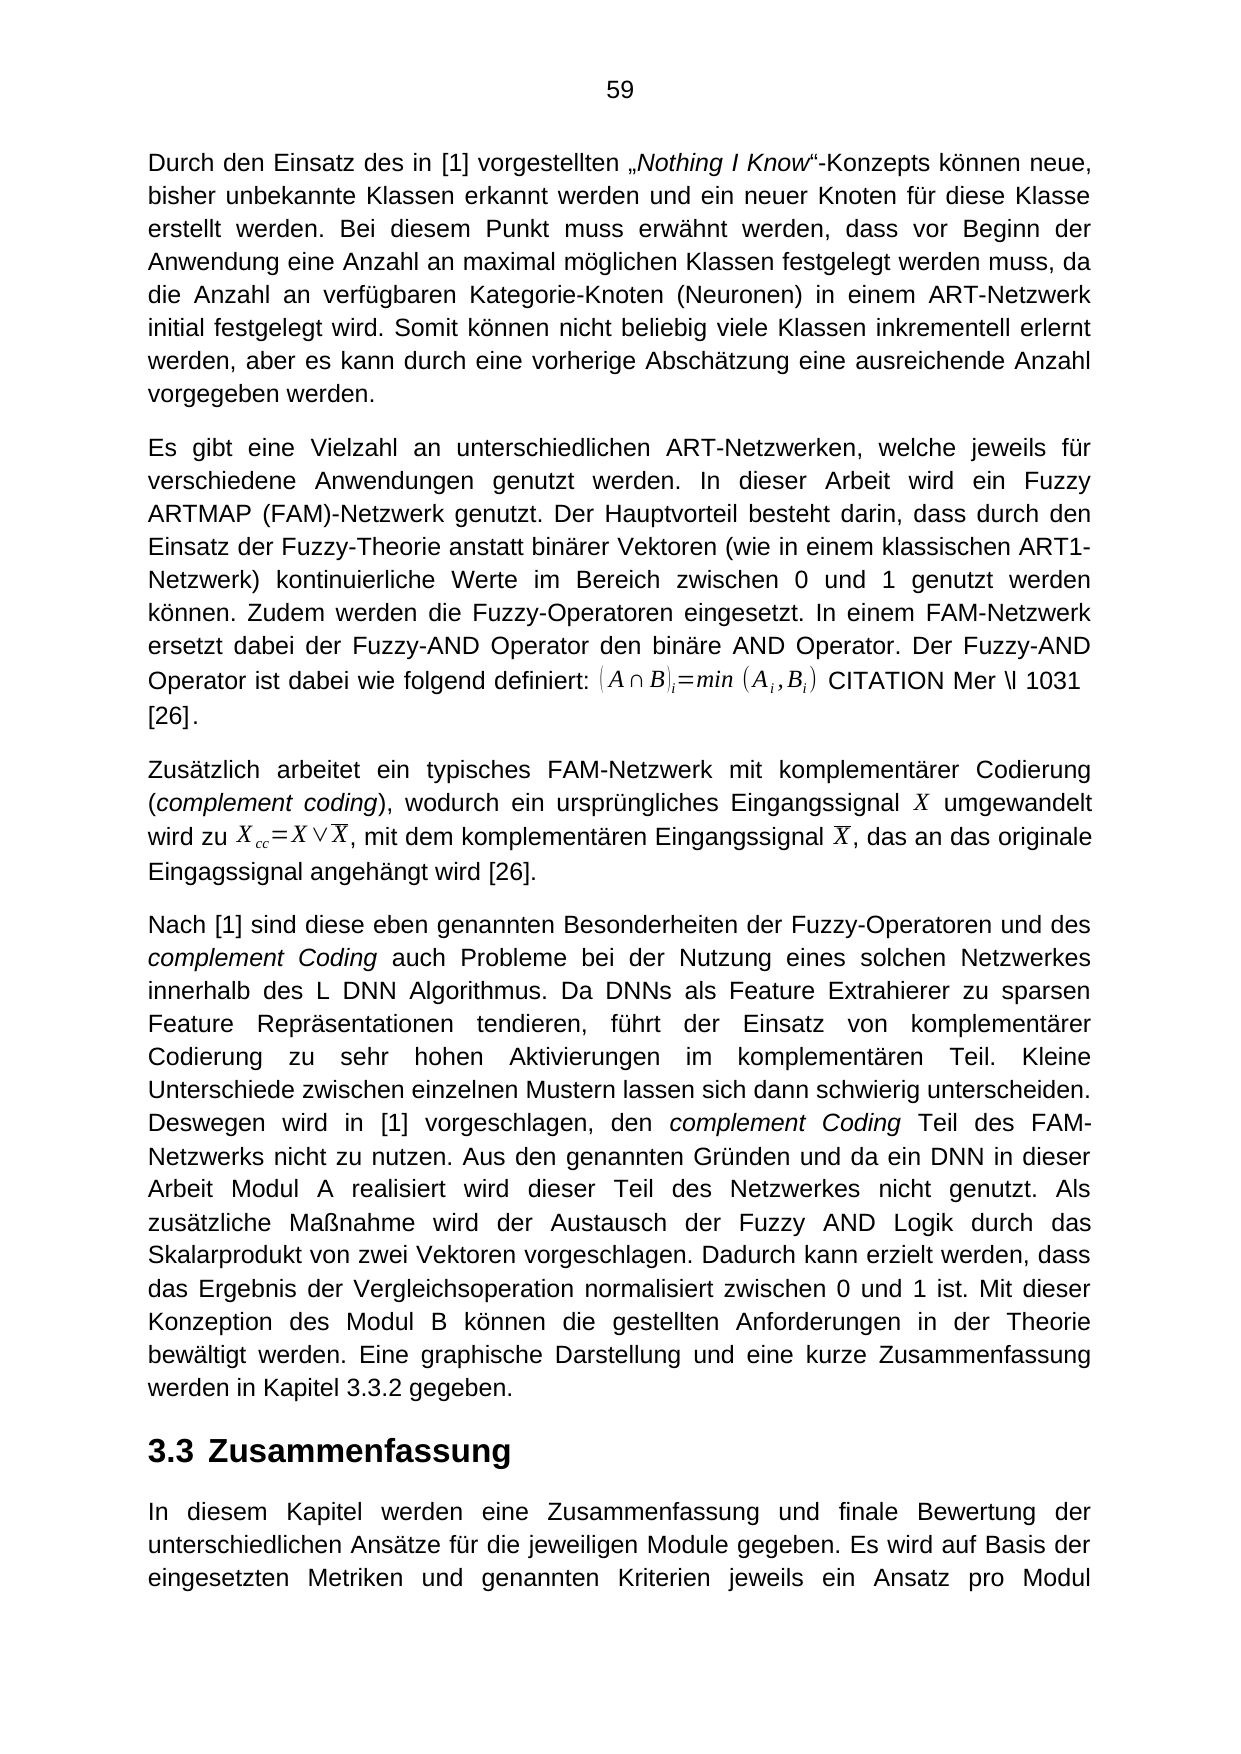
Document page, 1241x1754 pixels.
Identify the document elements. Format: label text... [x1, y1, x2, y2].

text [148, 1497, 1092, 1592]
text Es gibt eine Vielzahl an unterschiedlichen ART-Netzwerken, welche jeweils für verschiedene Anwendungen genutzt werden. In dieser Arbeit wird ein Fuzzy ARTMAP (FAM)-Netzwerk genutzt. Der Hauptvorteil besteht darin, dass durch den Einsatz der Fuzzy-Theorie anstatt binärer Vektoren (wie in einem klassischen ART1-Netzwerk) kontinuierliche Werte im Bereich zwischen 0 und 1 genutzt werden können. Zudem werden die Fuzzy-Operatoren eingesetzt. In einem FAM-Netzwerk ersetzt dabei der Fuzzy-AND Operator den binäre AND Operator. Der Fuzzy-AND Operator ist dabei wie folgend definiert: . [148, 433, 1092, 730]
text Nach sind diese eben genannten Besonderheiten der Fuzzy-Operatoren und des complement Coding auch Probleme bei der Nutzung eines solchen Netzwerkes innerhalb des L DNN Algorithmus. Da DNNs als Feature Extrahierer zu sparsen Feature Repräsentationen tendieren, führt der Einsatz von komplementärer Codierung zu sehr hohen Aktivierungen im komplementären Teil. Kleine Unterschiede zwischen einzelnen Mustern lassen sich dann schwierig unterscheiden. Deswegen wird in vorgeschlagen, den complement Coding Teil des FAM-Netzwerks nicht zu nutzen. Aus den genannten Gründen und da ein DNN in dieser Arbeit Modul A realisiert wird dieser Teil des Netzwerkes nicht genutzt. Als zusätzliche Maßnahme wird der Austausch der Fuzzy AND Logik durch das Skalarprodukt von zwei Vektoren vorgeschlagen. Dadurch kann erzielt werden, dass das Ergebnis der Vergleichsoperation normalisiert zwischen 0 und 1 ist. Mit dieser Konzeption des Modul B können die gestellten Anforderungen in der Theorie bewältigt werden. Eine graphische Darstellung und eine kurze Zusammenfassung werden in Kapitel 3.3.2 gegeben. [148, 910, 1092, 1401]
text Durch den Einsatz des in vorgestellten „Nothing I Know“-Konzepts können neue, bisher unbekannte Klassen erkannt werden und ein neuer Knoten für diese Klasse erstellt werden. Bei diesem Punkt muss erwähnt werden, dass vor Beginn der Anwendung eine Anzahl an maximal möglichen Klassen festgelegt werden muss, da die Anzahl an verfügbaren Kategorie-Knoten (Neuronen) in einem ART-Netzwerk initial festgelegt wird. Somit können nicht beliebig viele Klassen inkrementell erlernt werden, aber es kann durch eine vorherige Abschätzung eine ausreichende Anzahl vorgegeben werden. [148, 148, 1092, 408]
text Zusätzlich arbeitet ein typisches FAM-Netzwerk mit komplementärer Codierung (complement coding), wodurch ein ursprüngliches Eingangssignal umgewandelt wird zu , mit dem komplementären Eingangssignal , das an das originale Eingagssignal angehängt wird. [148, 755, 1092, 885]
subtitle Zusammenfassung [148, 1431, 1092, 1469]
